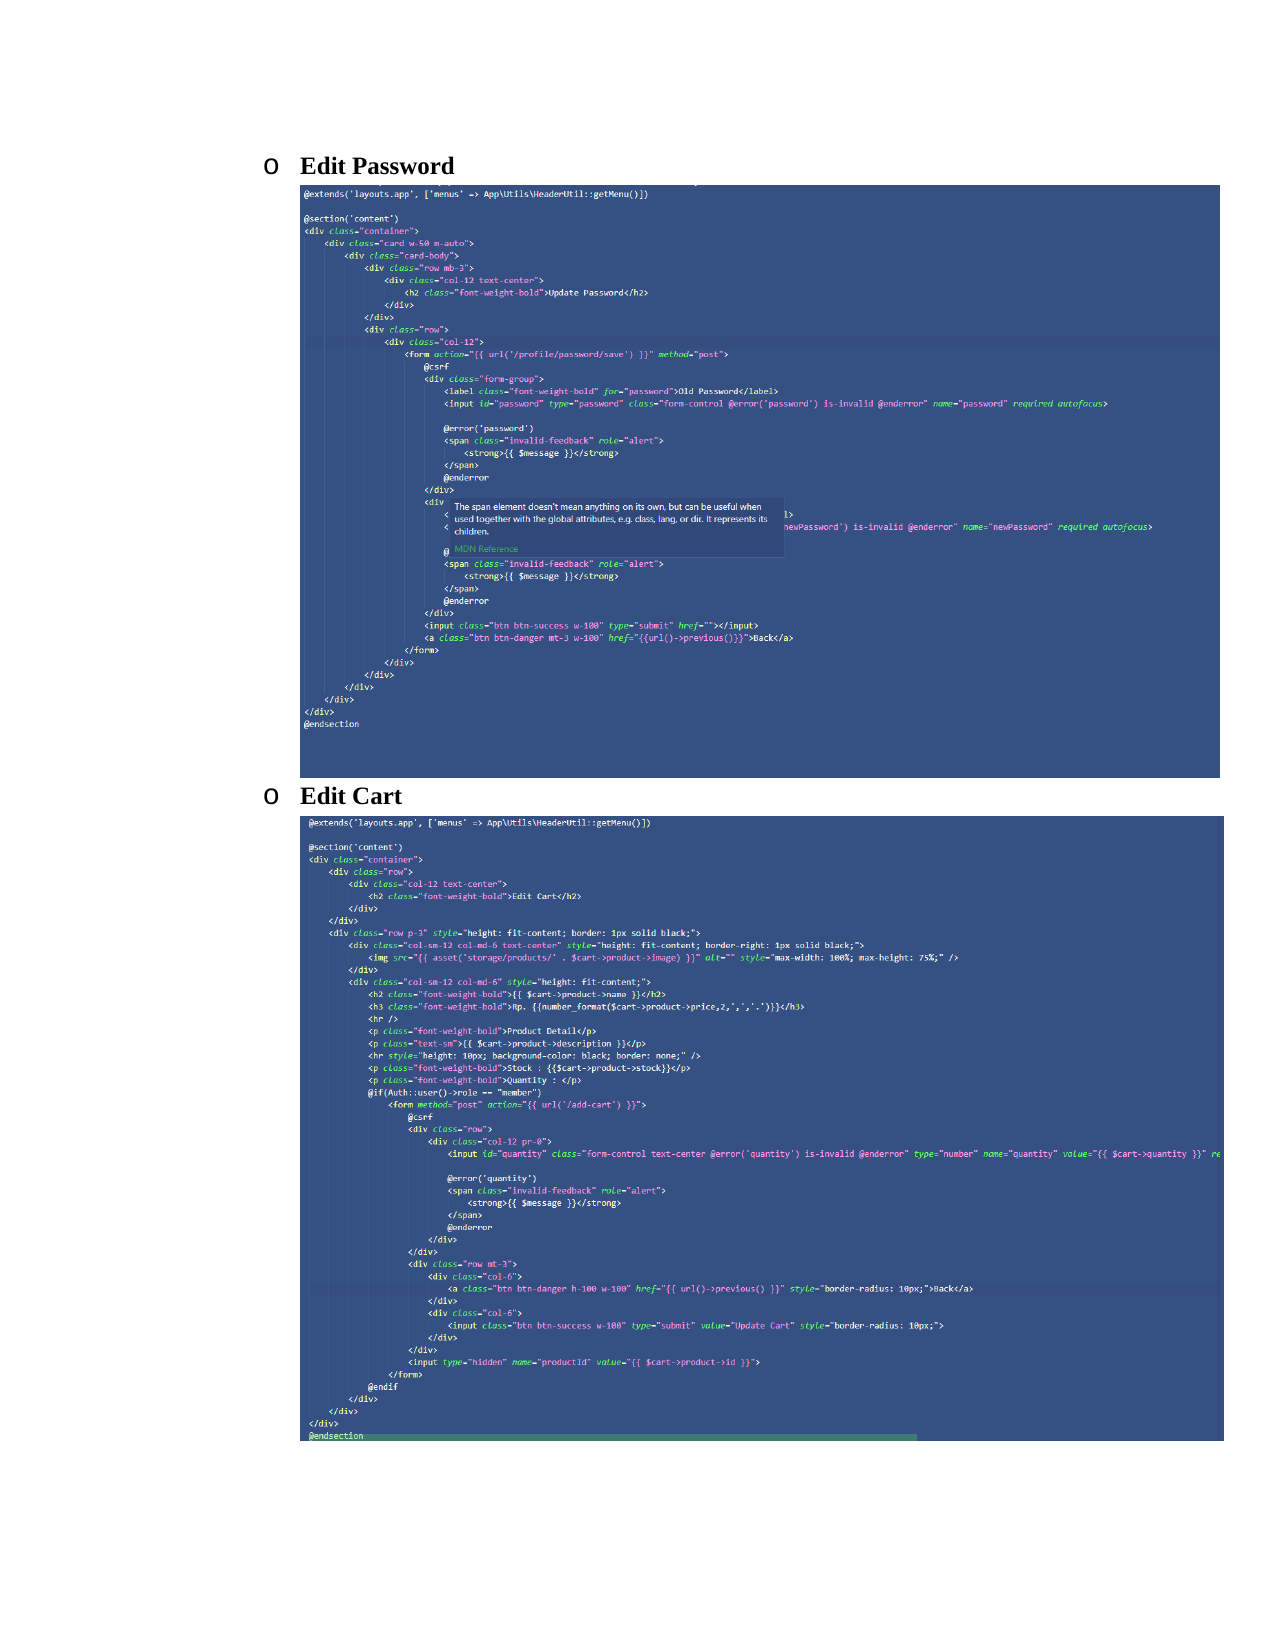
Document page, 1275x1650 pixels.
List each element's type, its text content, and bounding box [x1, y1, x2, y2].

picture [300, 816, 1224, 1441]
list Edit Password [262, 150, 1125, 183]
list Edit Cart [262, 780, 1125, 813]
picture [300, 185, 1220, 778]
